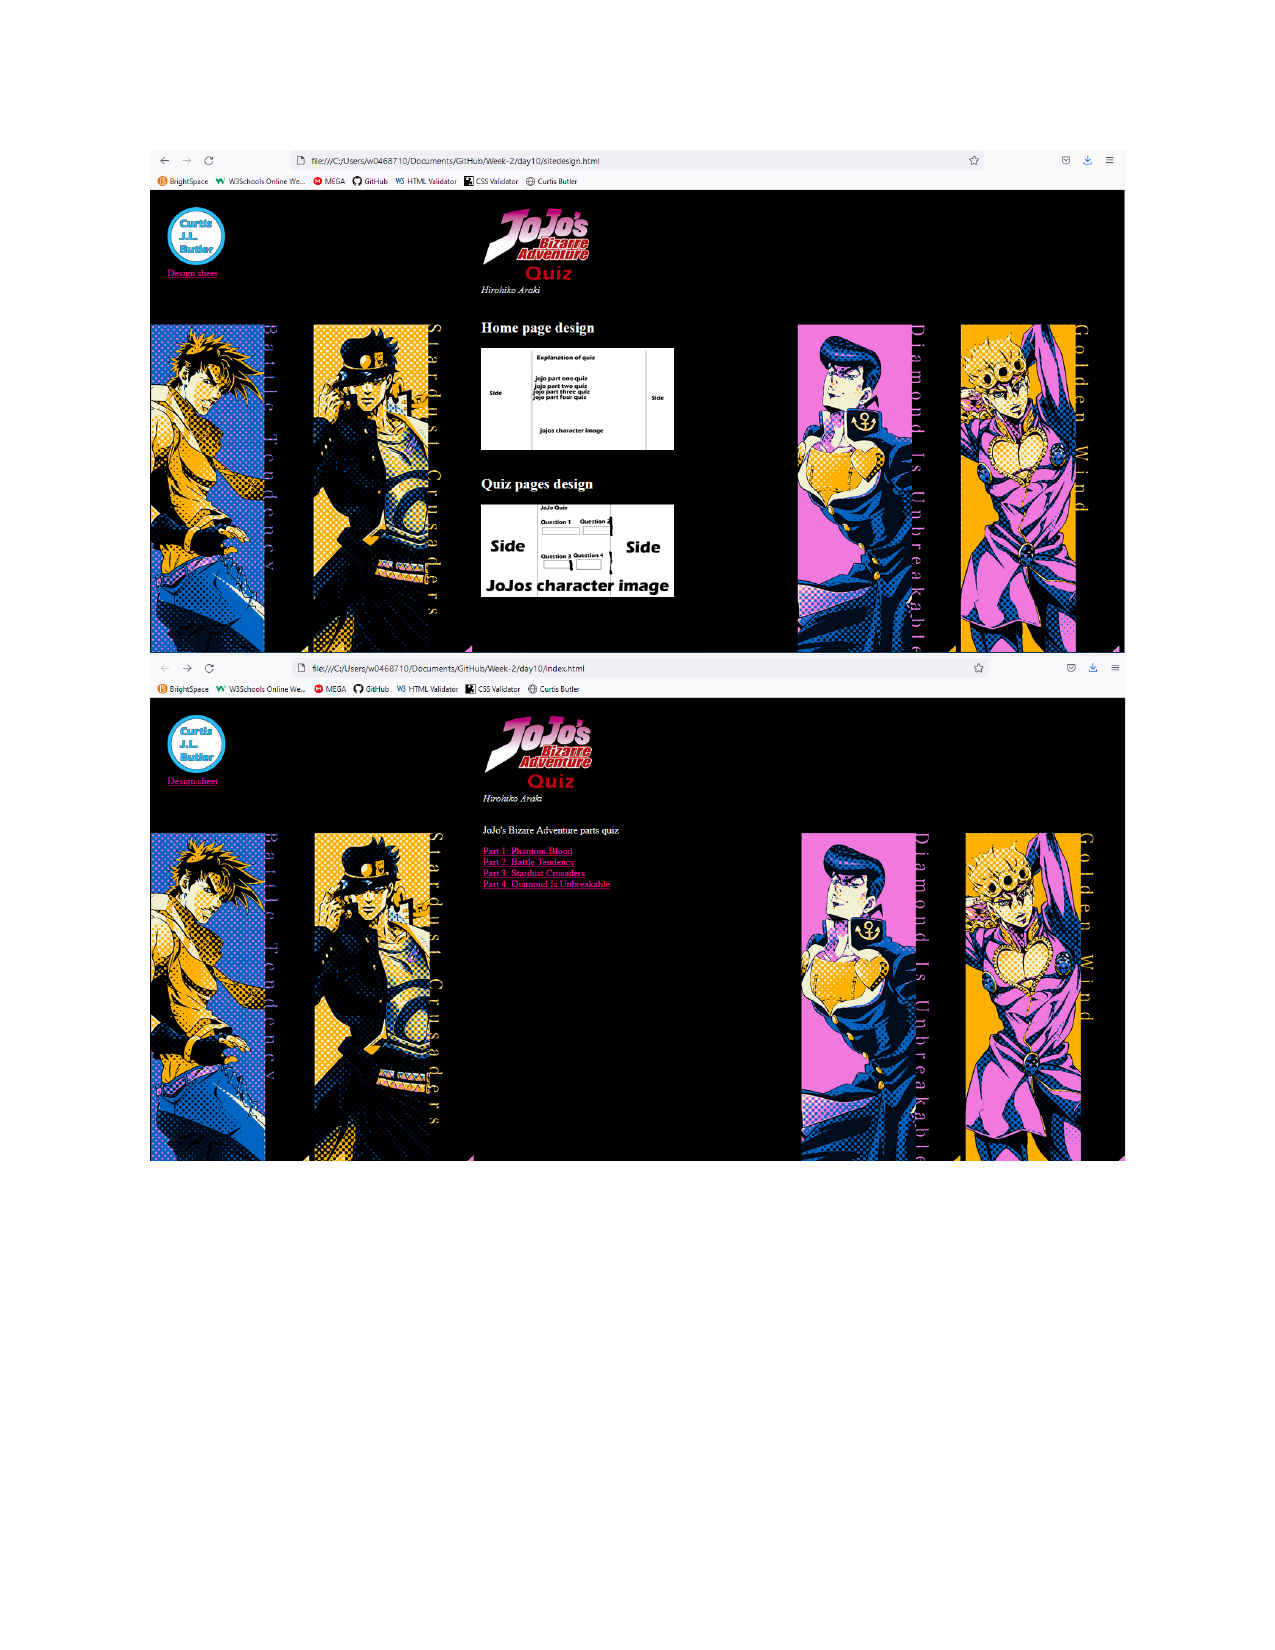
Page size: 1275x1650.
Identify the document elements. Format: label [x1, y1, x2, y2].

picture [150, 654, 1125, 1161]
picture [150, 150, 1125, 653]
